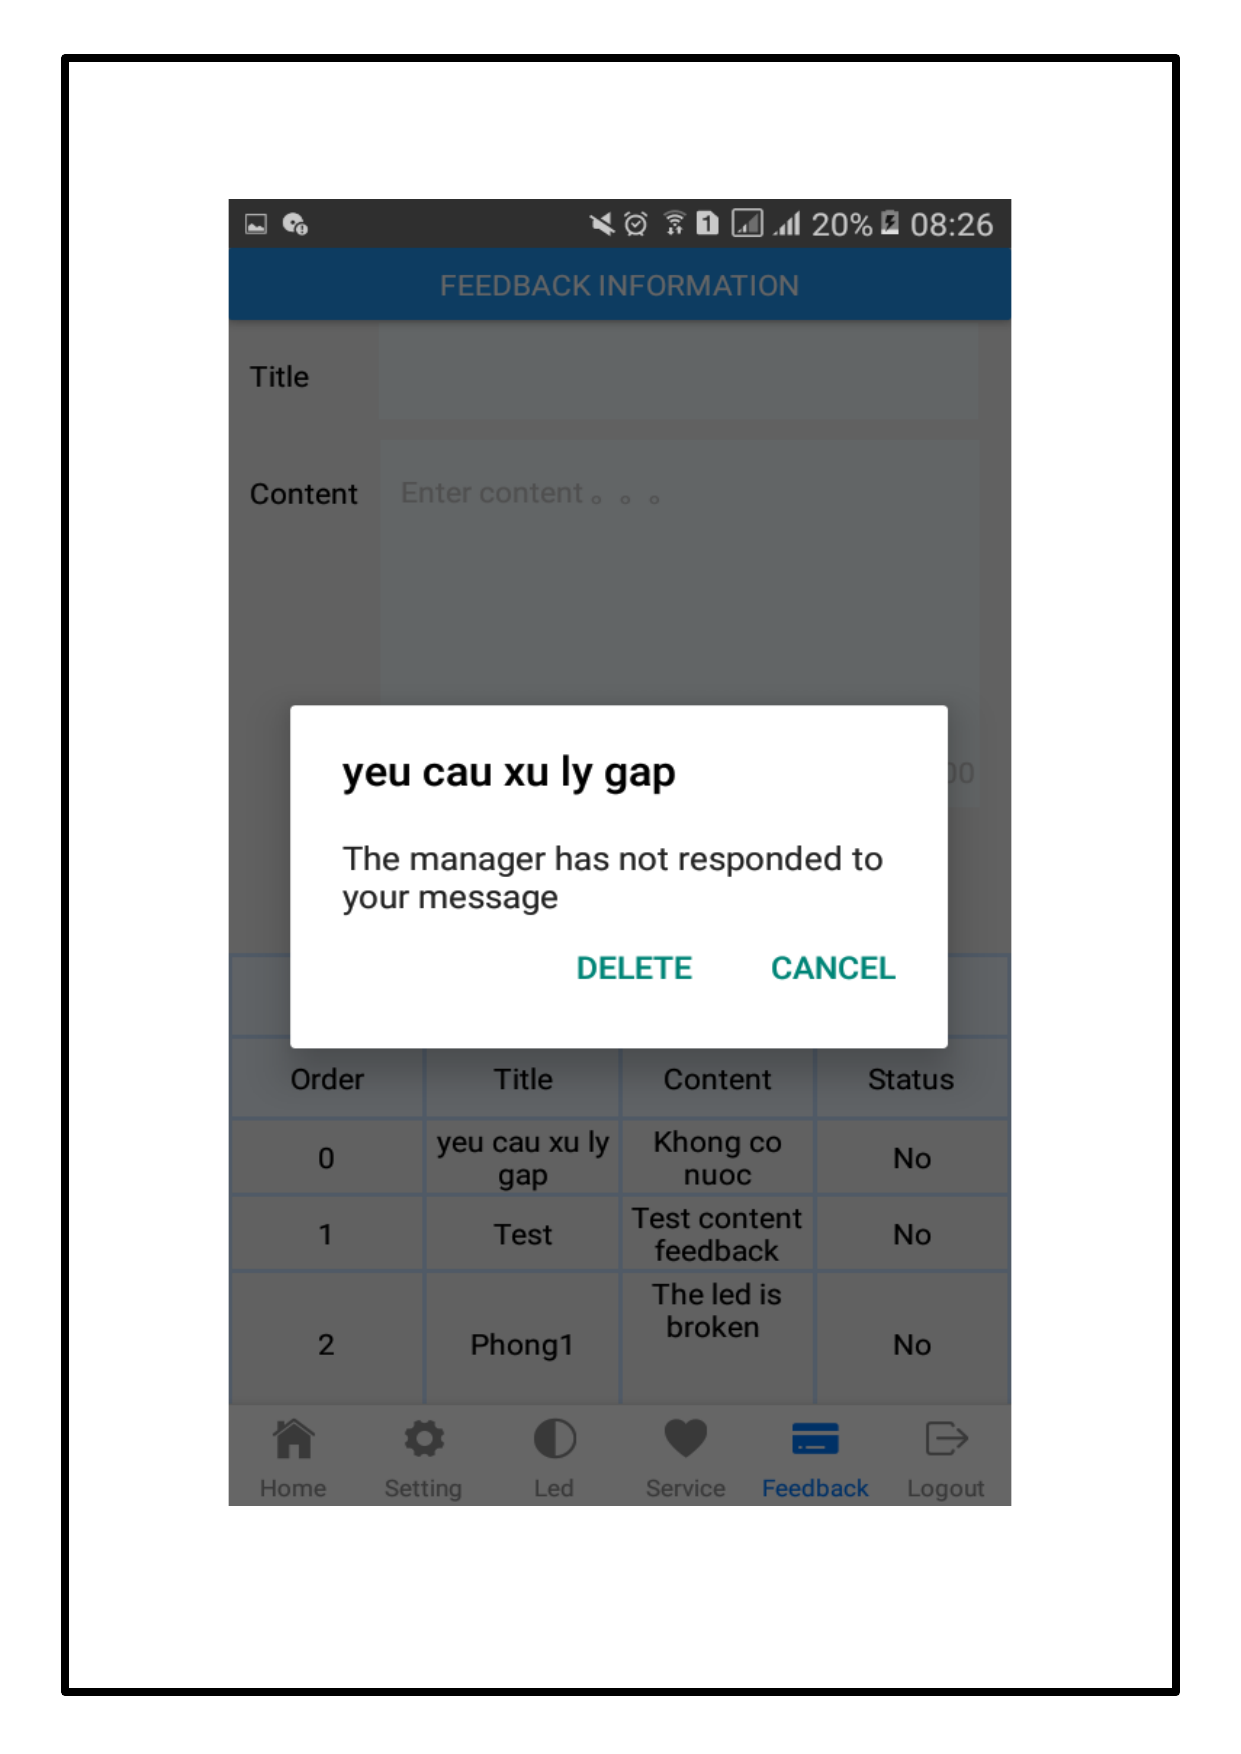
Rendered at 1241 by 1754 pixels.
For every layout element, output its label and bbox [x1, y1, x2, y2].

picture [228, 199, 1012, 1506]
